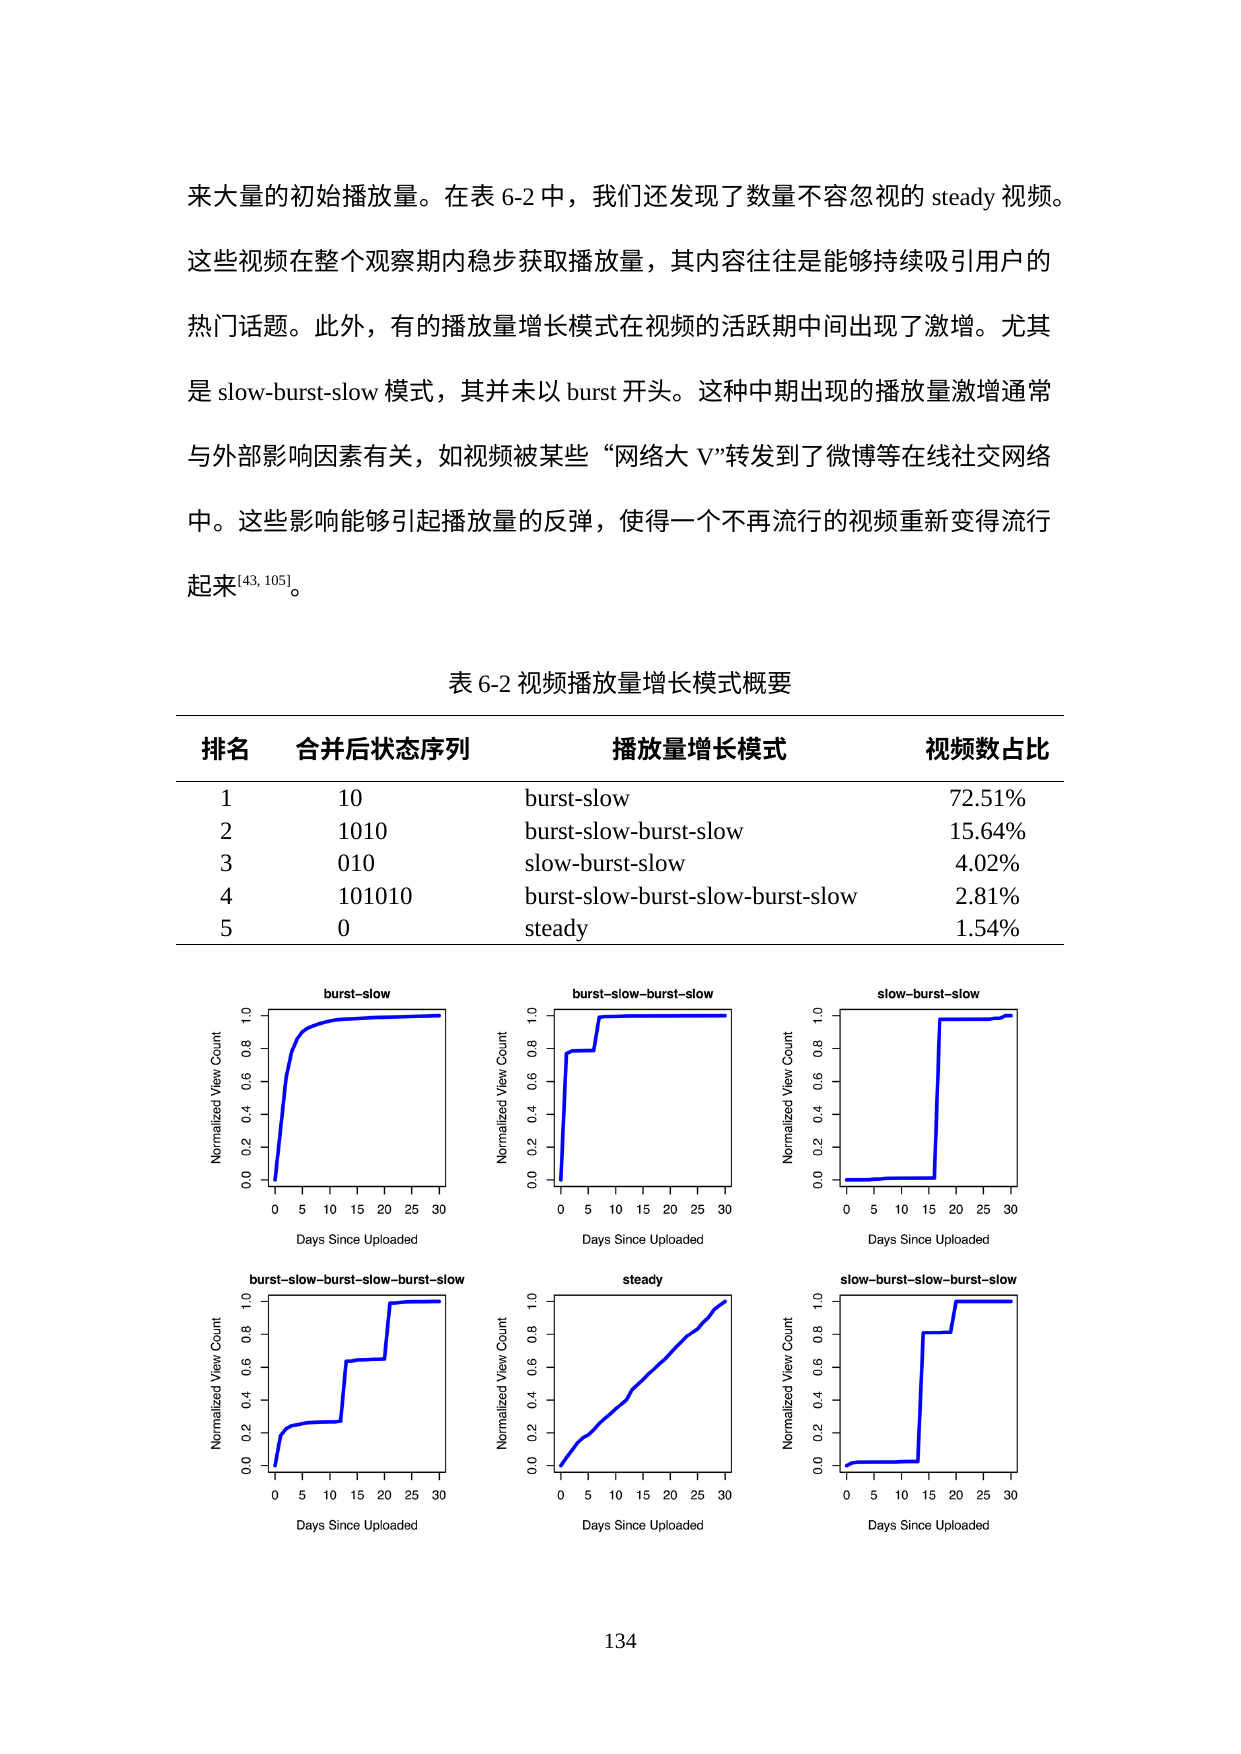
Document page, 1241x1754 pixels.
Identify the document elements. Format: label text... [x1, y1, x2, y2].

table_cell 1010 [276, 814, 488, 847]
text 表6-2 视频播放量增长模式概要 [187, 649, 1053, 714]
table_cell 2.81% [911, 879, 1064, 912]
picture [192, 977, 1049, 1549]
table_cell 72.51% [911, 782, 1064, 814]
table_cell 4.02% [911, 847, 1064, 879]
table_cell 0 [276, 912, 488, 944]
table_cell 1 [176, 782, 276, 814]
table_cell 5 [176, 912, 276, 944]
table_cell 15.64% [911, 814, 1064, 847]
table_cell steady [489, 912, 911, 944]
table_header 播放量增长模式 [489, 716, 911, 781]
table_header 合并后状态序列 [276, 716, 488, 781]
table_cell 010 [276, 847, 488, 879]
table_cell 4 [176, 879, 276, 912]
table_cell 3 [176, 847, 276, 879]
table_cell 101010 [276, 879, 488, 912]
table_cell burst-slow-burst-slow-burst-slow [489, 879, 911, 912]
table_header 排名 [176, 716, 276, 781]
table_cell 10 [276, 782, 488, 814]
table_cell 1.54% [911, 912, 1064, 944]
table_cell burst-slow-burst-slow [489, 814, 911, 847]
table_header 视频数占比 [911, 716, 1064, 781]
table_cell 2 [176, 814, 276, 847]
table_cell slow-burst-slow [489, 847, 911, 879]
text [187, 162, 1053, 617]
table_cell burst-slow [489, 782, 911, 814]
